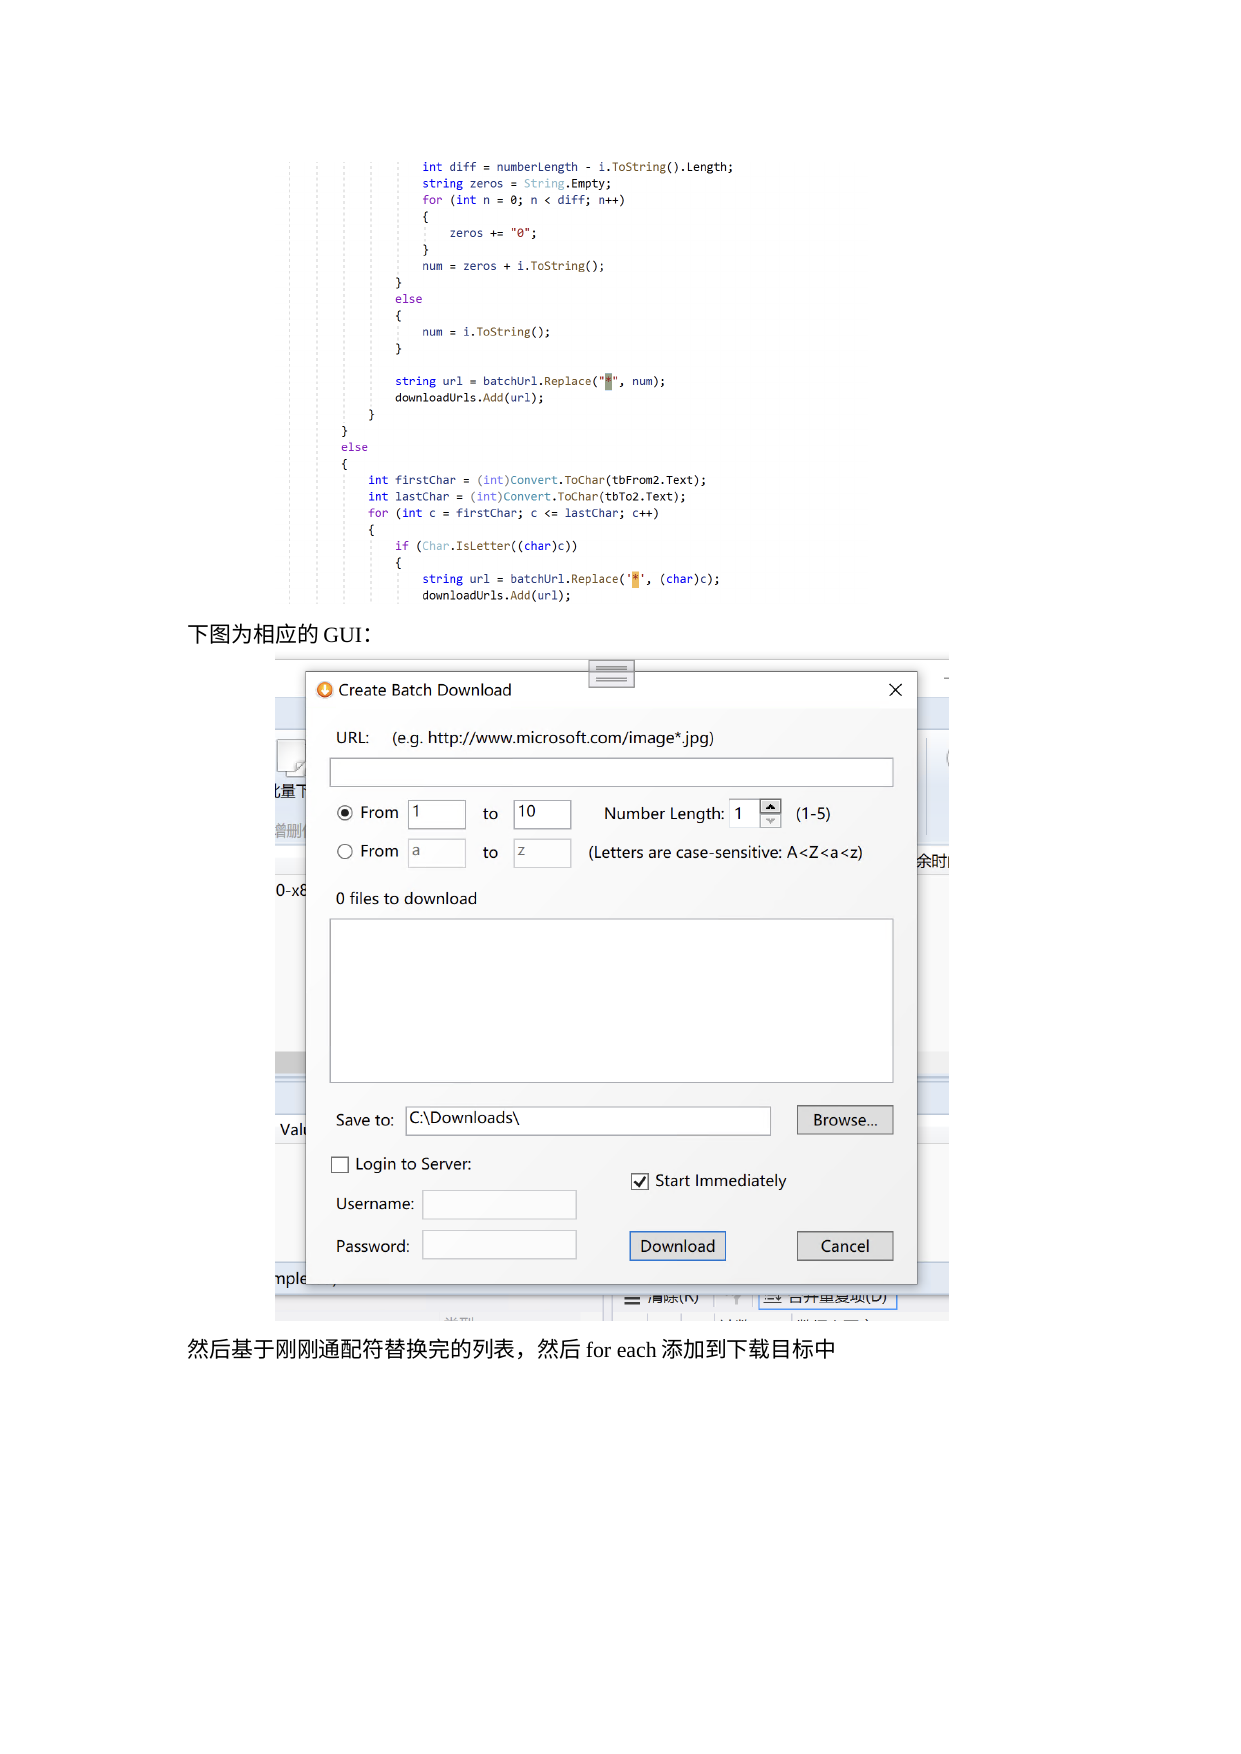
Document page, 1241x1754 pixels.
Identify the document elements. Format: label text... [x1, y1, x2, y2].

list 下图为相应的GUI： [187, 617, 1053, 649]
picture [275, 649, 949, 1321]
list 然后基于刚刚通配符替换完的列表，然后for each添加到下载目标中 [187, 1332, 1053, 1364]
picture [275, 162, 869, 604]
